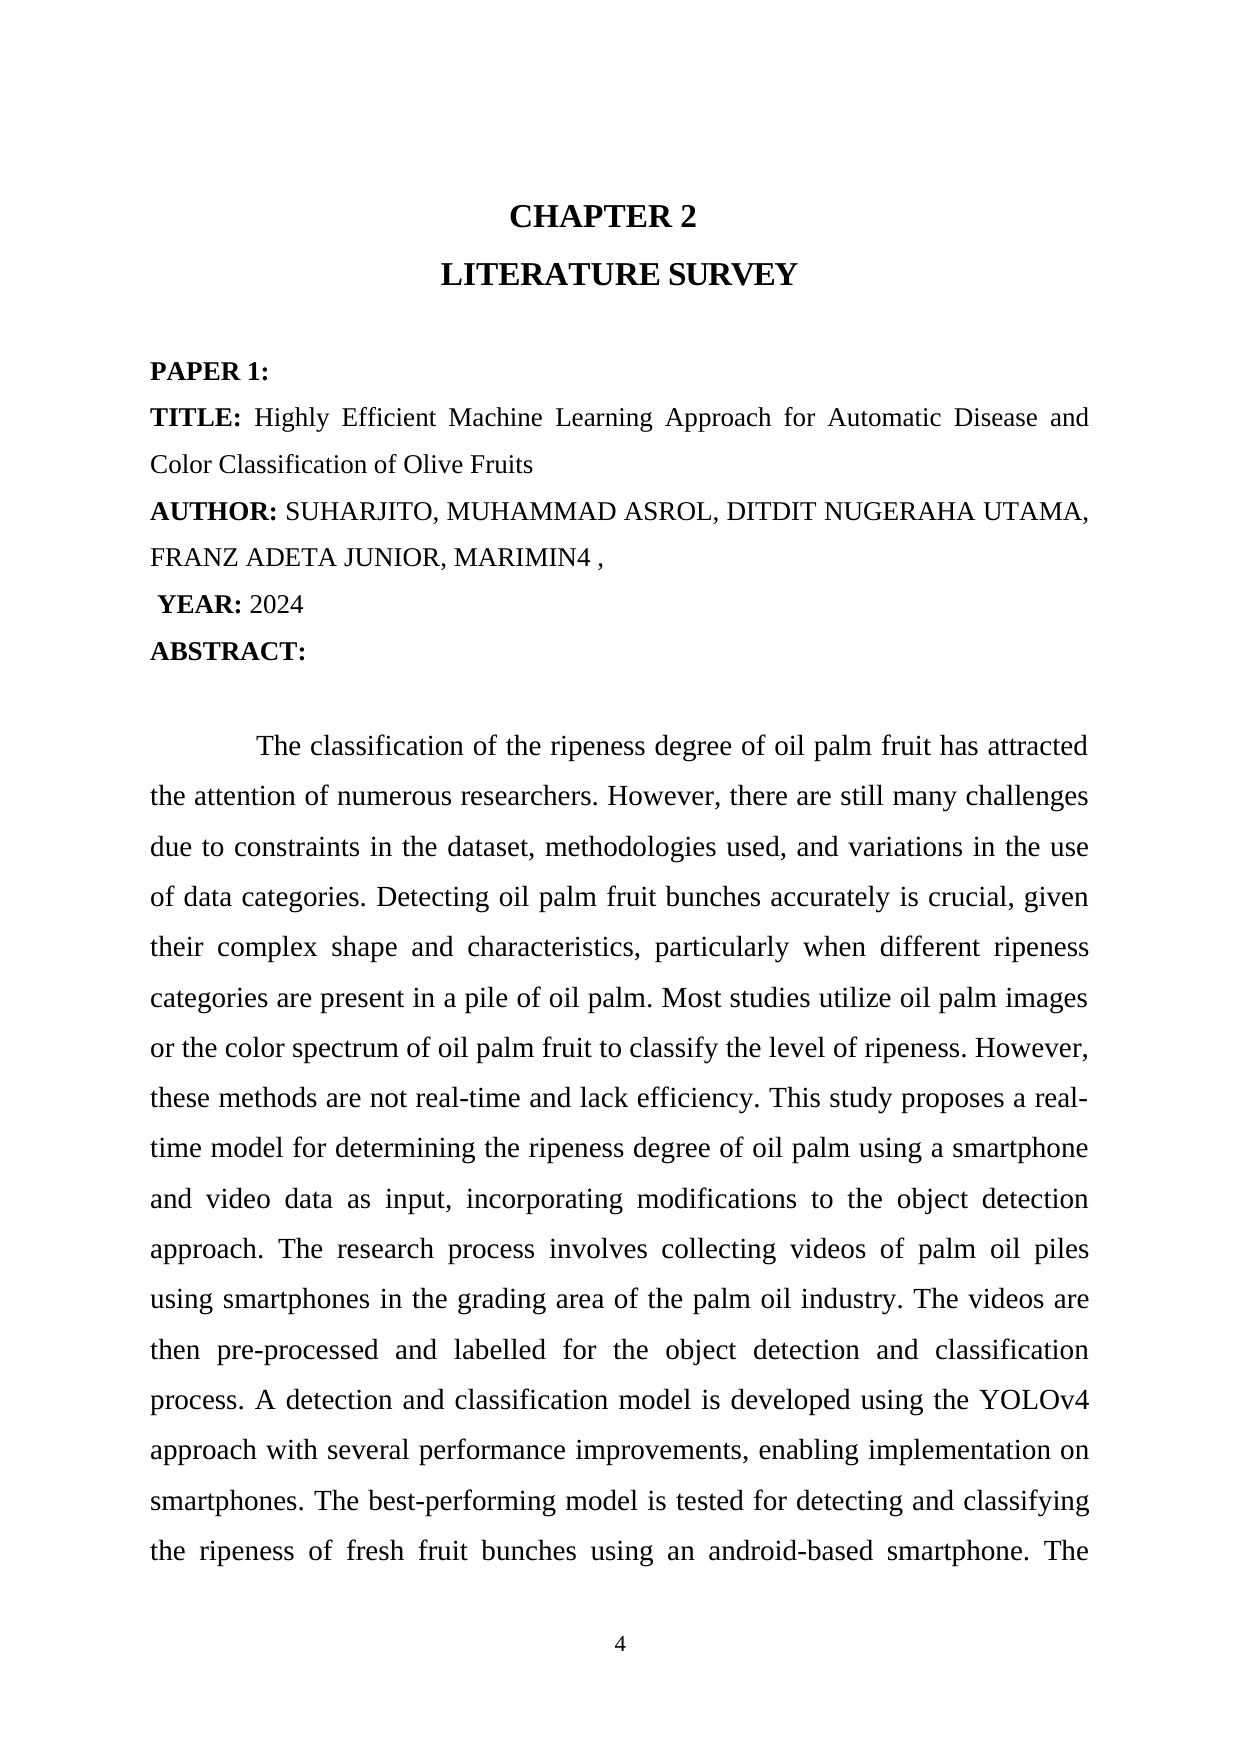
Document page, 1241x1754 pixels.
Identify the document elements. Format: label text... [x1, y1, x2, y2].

text CHAPTER 2 [150, 197, 1090, 235]
text TITLE: Highly Efficient Machine Learning Approach for Automatic Disease and Color Classification of Olive Fruits [150, 401, 1090, 479]
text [150, 728, 1090, 1567]
text LITERATURE SURVEY [150, 254, 1090, 292]
text ABSTRACT: [150, 635, 1090, 666]
text PAPER 1: [150, 355, 1090, 386]
text AUTHOR: SUHARJITO, MUHAMMAD ASROL, DITDIT NUGERAHA UTAMA, FRANZ ADETA JUNIOR, MARIMIN4 , [150, 495, 1090, 573]
text YEAR: 2024 [150, 588, 1090, 619]
